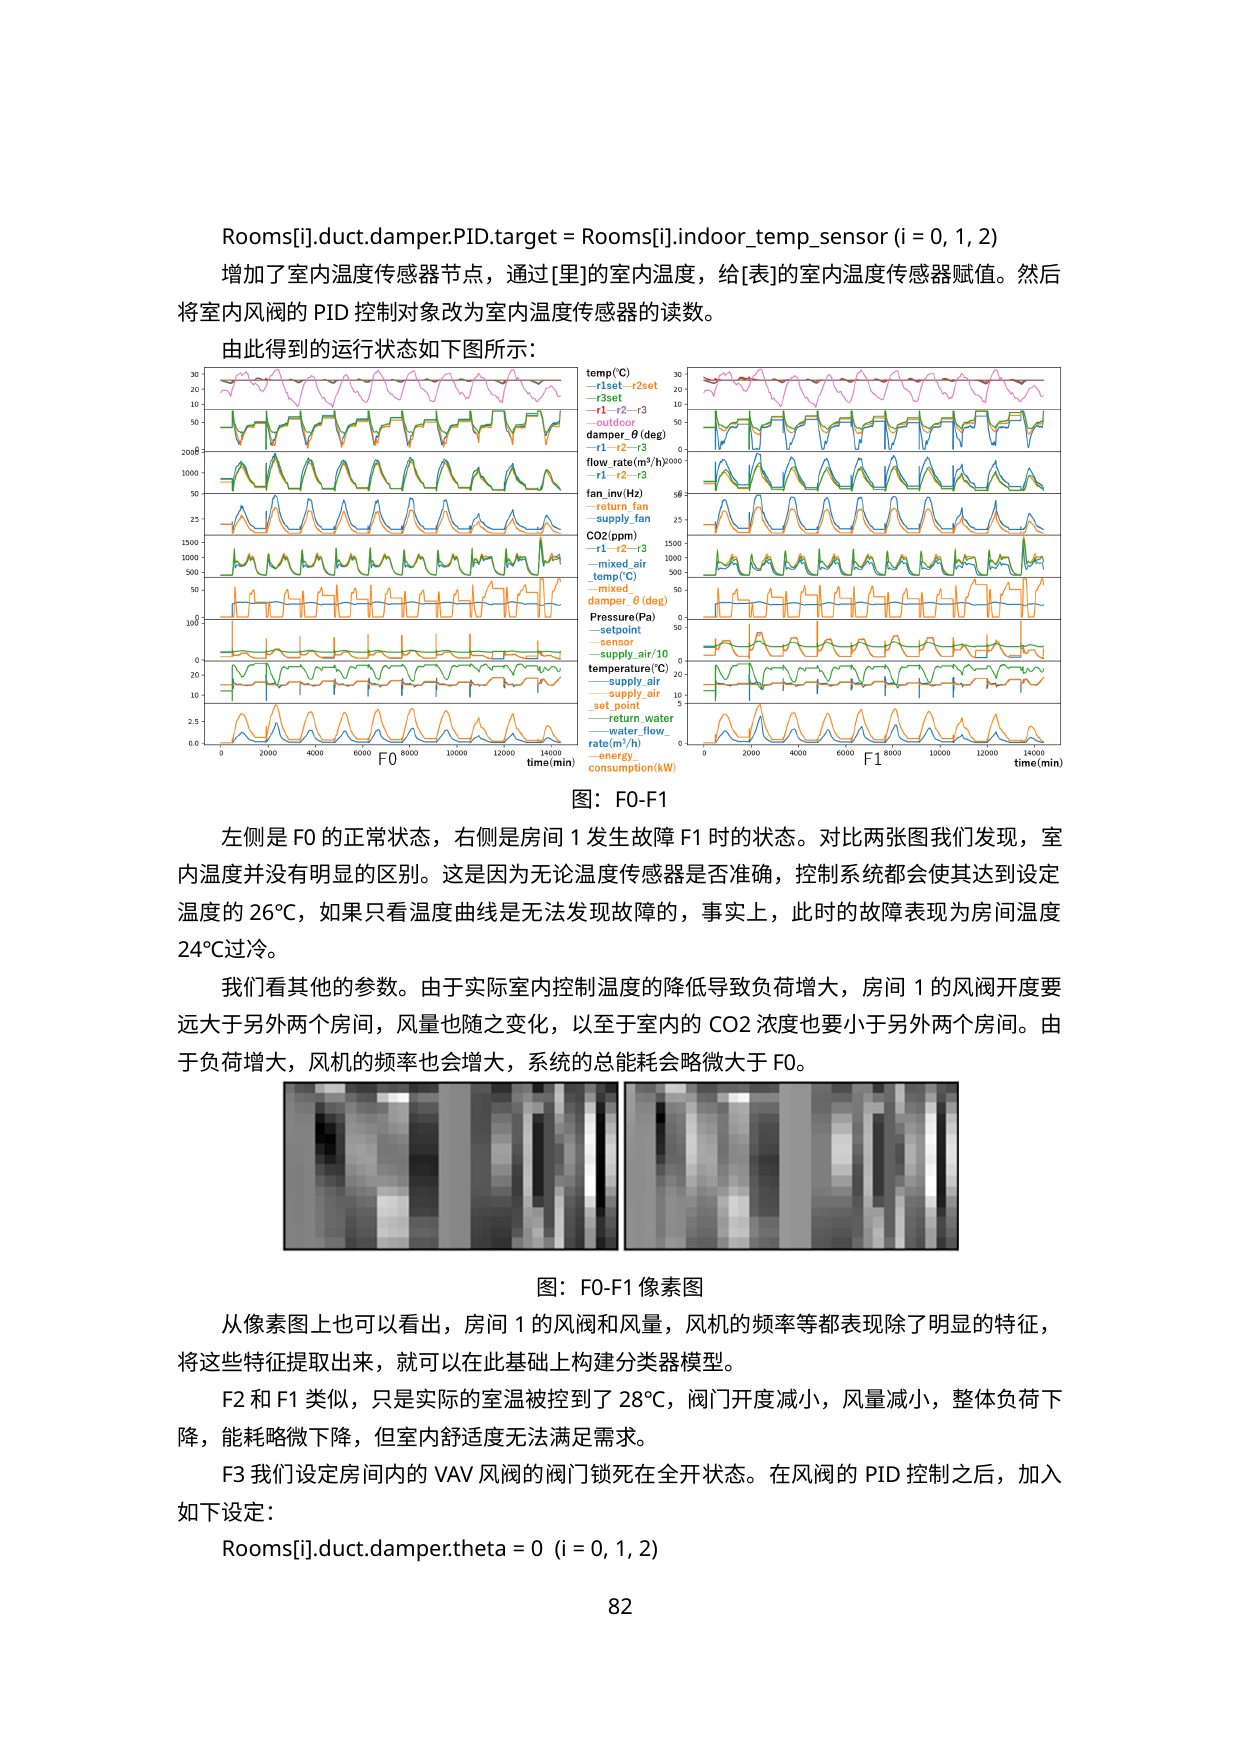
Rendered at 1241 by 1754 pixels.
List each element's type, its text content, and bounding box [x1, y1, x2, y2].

text F3我们设定房间内的VAV风阀的阀门锁死在全开状态。在风阀的PID控制之后，加入如下设定： [177, 1454, 1063, 1529]
text 从像素图上也可以看出，房间1的风阀和风量，风机的频率等都表现除了明显的特征，将这些特征提取出来，就可以在此基础上构建分类器模型。 [177, 1304, 1063, 1379]
text 图：F0-F1 [177, 779, 1063, 817]
text Rooms[i].duct.damper.PID.target = Rooms[i].indoor_temp_sensor (i = 0, 1, 2) [177, 217, 1063, 254]
text 由此得到的运行状态如下图所示： [177, 329, 1063, 366]
picture [281, 1079, 959, 1252]
text 图：F0-F1像素图 [177, 1267, 1063, 1304]
text 左侧是F0的正常状态，右侧是房间1发生故障F1时的状态。对比两张图我们发现，室内温度并没有明显的区别。这是因为无论温度传感器是否准确，控制系统都会使其达到设定温度的26℃，如果只看温度曲线是无法发现故障的，事实上，此时的故障表现为房间温度24℃过冷。 [177, 817, 1063, 967]
text 增加了室内温度传感器节点，通过[里]的室内温度，给[表]的室内温度传感器赋值。然后将室内风阀的PID控制对象改为室内温度传感器的读数。 [177, 254, 1063, 329]
picture [177, 366, 1063, 773]
text 我们看其他的参数。由于实际室内控制温度的降低导致负荷增大，房间1的风阀开度要远大于另外两个房间，风量也随之变化，以至于室内的CO2浓度也要小于另外两个房间。由于负荷增大，风机的频率也会增大，系统的总能耗会略微大于F0。 [177, 967, 1063, 1079]
text F2和F1类似，只是实际的室温被控到了28℃，阀门开度减小，风量减小，整体负荷下降，能耗略微下降，但室内舒适度无法满足需求。 [177, 1379, 1063, 1454]
text Rooms[i].duct.damper.theta = 0 (i = 0, 1, 2) [177, 1529, 1063, 1567]
